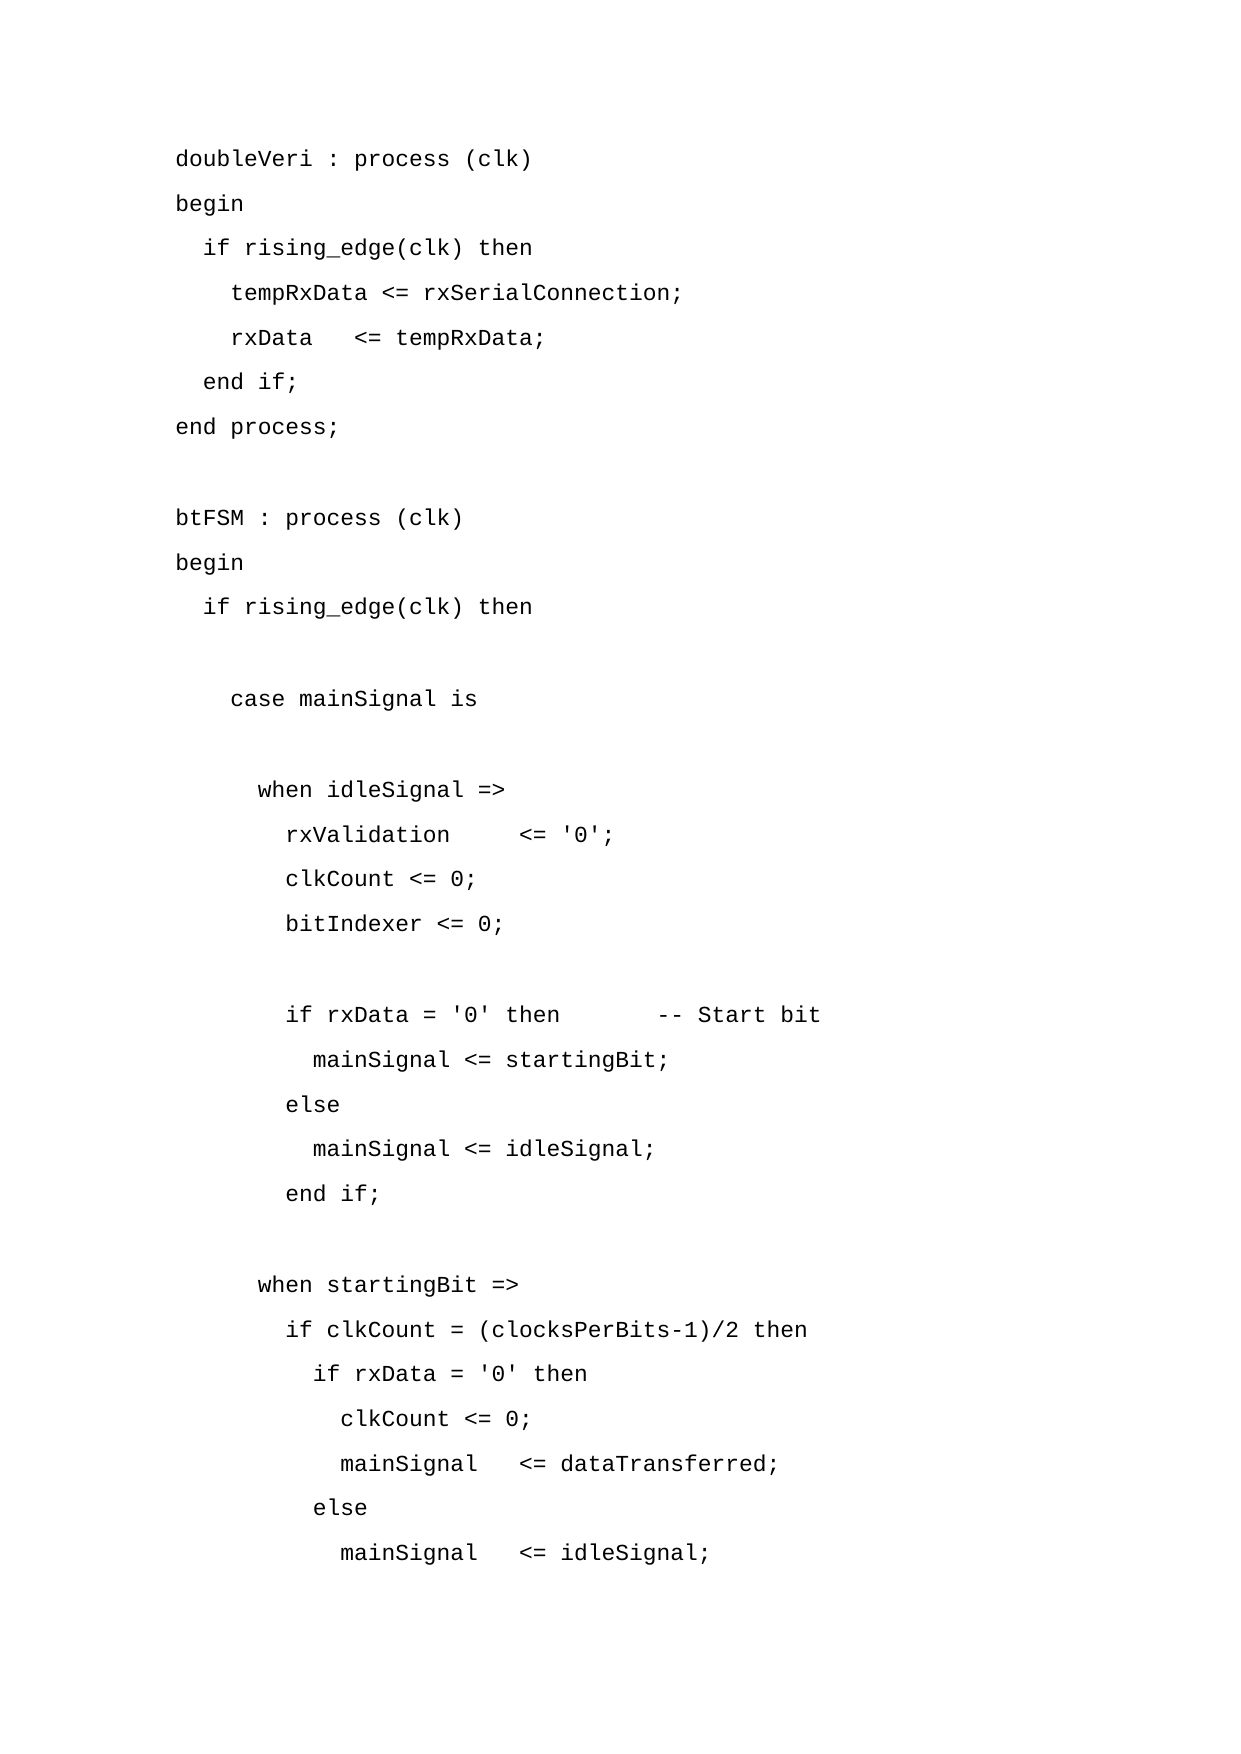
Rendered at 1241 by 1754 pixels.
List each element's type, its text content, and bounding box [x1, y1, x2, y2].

text case mainSignal is [148, 687, 1093, 713]
text rxData <= tempRxData; [148, 326, 1093, 352]
text mainSignal <= dataTransferred; [148, 1452, 1093, 1478]
text when startingBit => [148, 1274, 1093, 1299]
text doubleVeri : process (clk) [148, 148, 1093, 173]
text if rising_edge(clk) then [148, 596, 1093, 622]
text if rxData = '0' then [148, 1363, 1093, 1389]
text mainSignal <= idleSignal; [148, 1541, 1093, 1567]
text tempRxData <= rxSerialConnection; [148, 281, 1093, 307]
text btFSM : process (clk) [148, 507, 1093, 532]
text end process; [148, 415, 1093, 441]
text end if; [148, 371, 1093, 396]
text begin [148, 192, 1093, 218]
text if rising_edge(clk) then [148, 237, 1093, 263]
text begin [148, 551, 1093, 577]
text when idleSignal => [148, 779, 1093, 804]
text mainSignal <= idleSignal; [148, 1138, 1093, 1163]
text bitIndexer <= 0; [148, 912, 1093, 938]
text clkCount <= 0; [148, 1407, 1093, 1433]
text else [148, 1497, 1093, 1522]
text if rxData = '0' then -- Start bit [148, 1004, 1093, 1030]
text else [148, 1093, 1093, 1119]
text rxValidation <= '0'; [148, 823, 1093, 849]
text if clkCount = (clocksPerBits-1)/2 then [148, 1318, 1093, 1344]
text end if; [148, 1182, 1093, 1208]
text mainSignal <= startingBit; [148, 1048, 1093, 1074]
text clkCount <= 0; [148, 868, 1093, 894]
